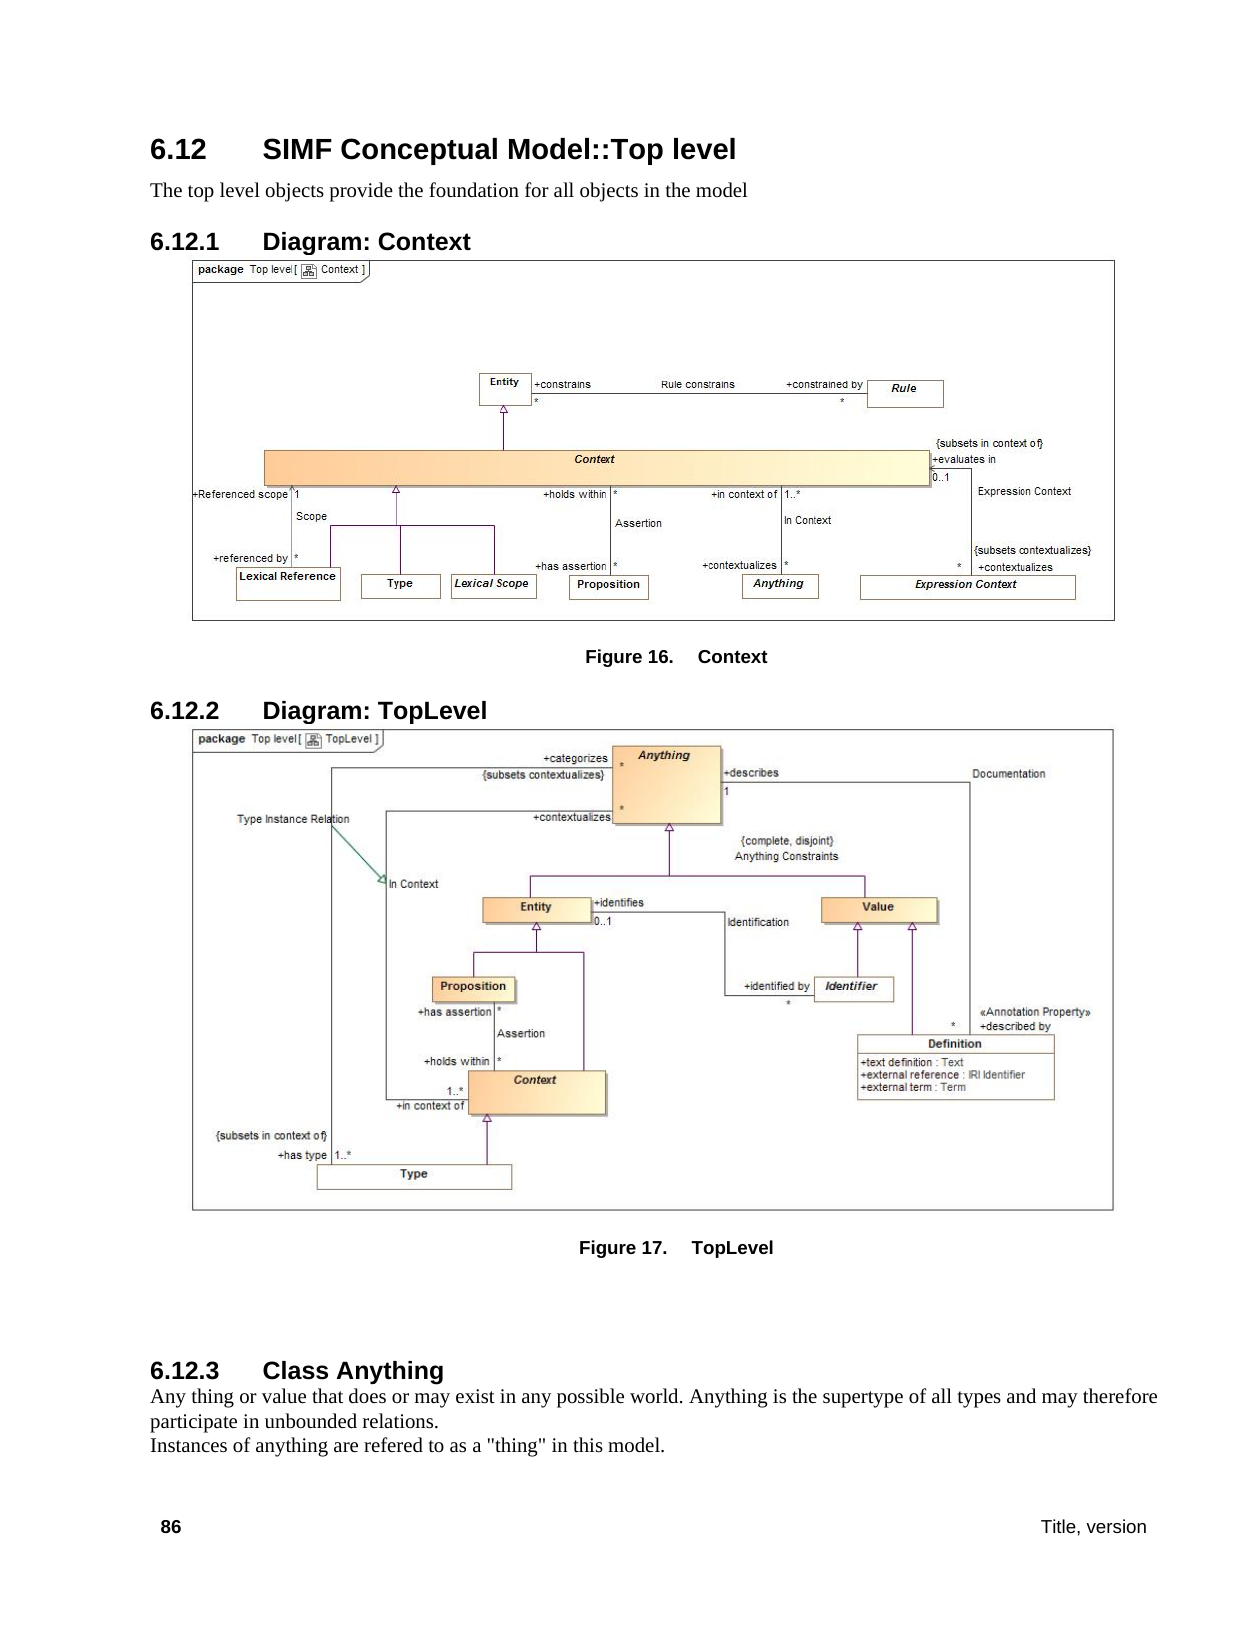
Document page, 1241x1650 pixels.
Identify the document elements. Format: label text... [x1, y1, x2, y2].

text The top level objects provide the foundation for all objects in the model [150, 177, 1165, 202]
subtitle Class Anything [150, 1356, 1165, 1384]
subtitle Diagram: TopLevel [150, 696, 1165, 724]
subtitle Diagram: Context [150, 227, 1165, 255]
text Any thing or value that does or may exist in any possible world. Anything is the supertype of all types and may therefore participate in unbounded relations. Instances of anything are refered to as a "thing" in this model. [150, 1384, 1165, 1457]
picture [187, 724, 1128, 1225]
picture [187, 255, 1128, 634]
subtitle SIMF Conceptual Model::Top level [150, 132, 1165, 166]
list Context [187, 646, 1165, 667]
list TopLevel [187, 1237, 1165, 1258]
